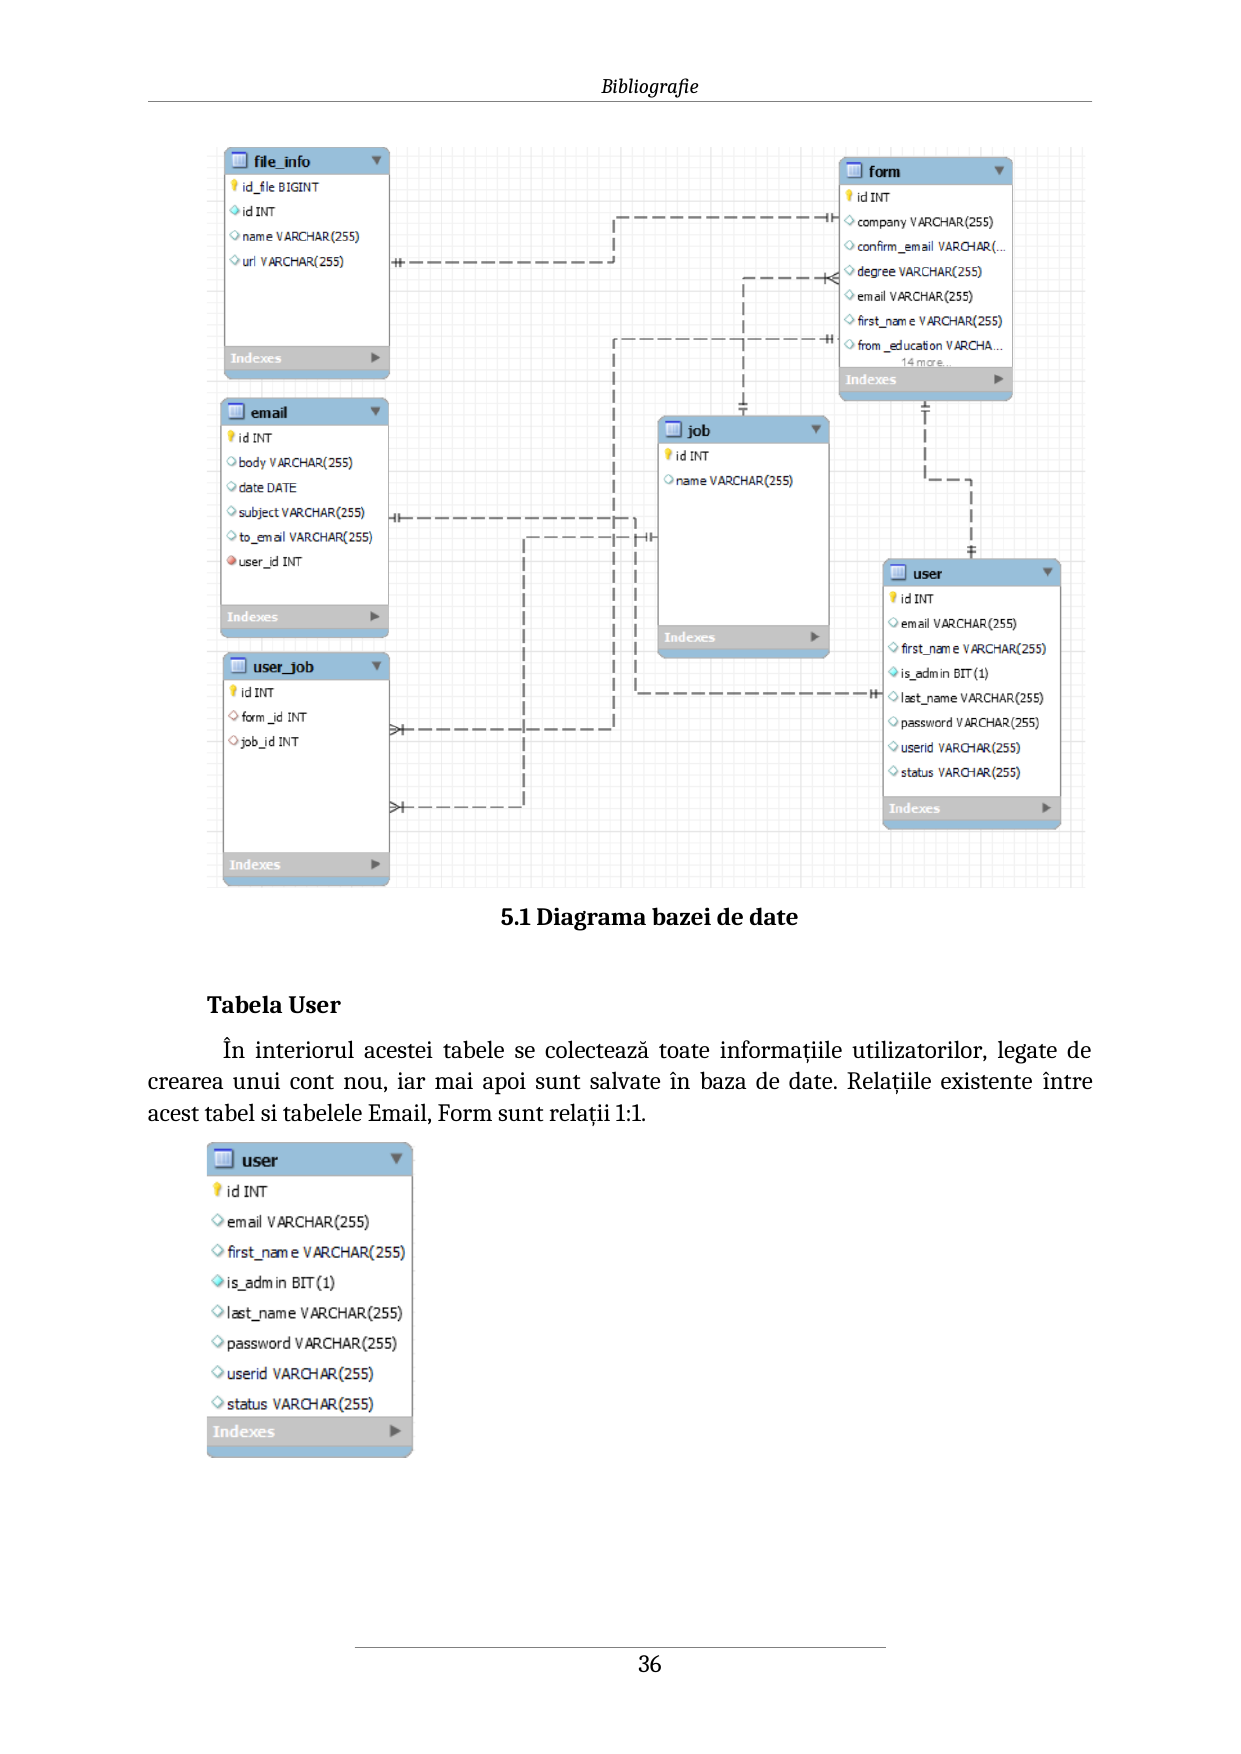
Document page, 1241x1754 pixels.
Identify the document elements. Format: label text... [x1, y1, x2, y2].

text 5.1 Diagrama bazei de date [148, 903, 1092, 932]
picture [206, 147, 1086, 888]
text Tabela User [148, 991, 1092, 1020]
picture [206, 1142, 416, 1458]
text În interiorul acestei tabele se colectează toate informațiile utilizatorilor, legate de crearea unui cont nou, iar mai apoi sunt salvate în baza de date. Relațiile existente între acest tabel si tabelele Email, Form sunt relații 1:1. [148, 1036, 1092, 1127]
